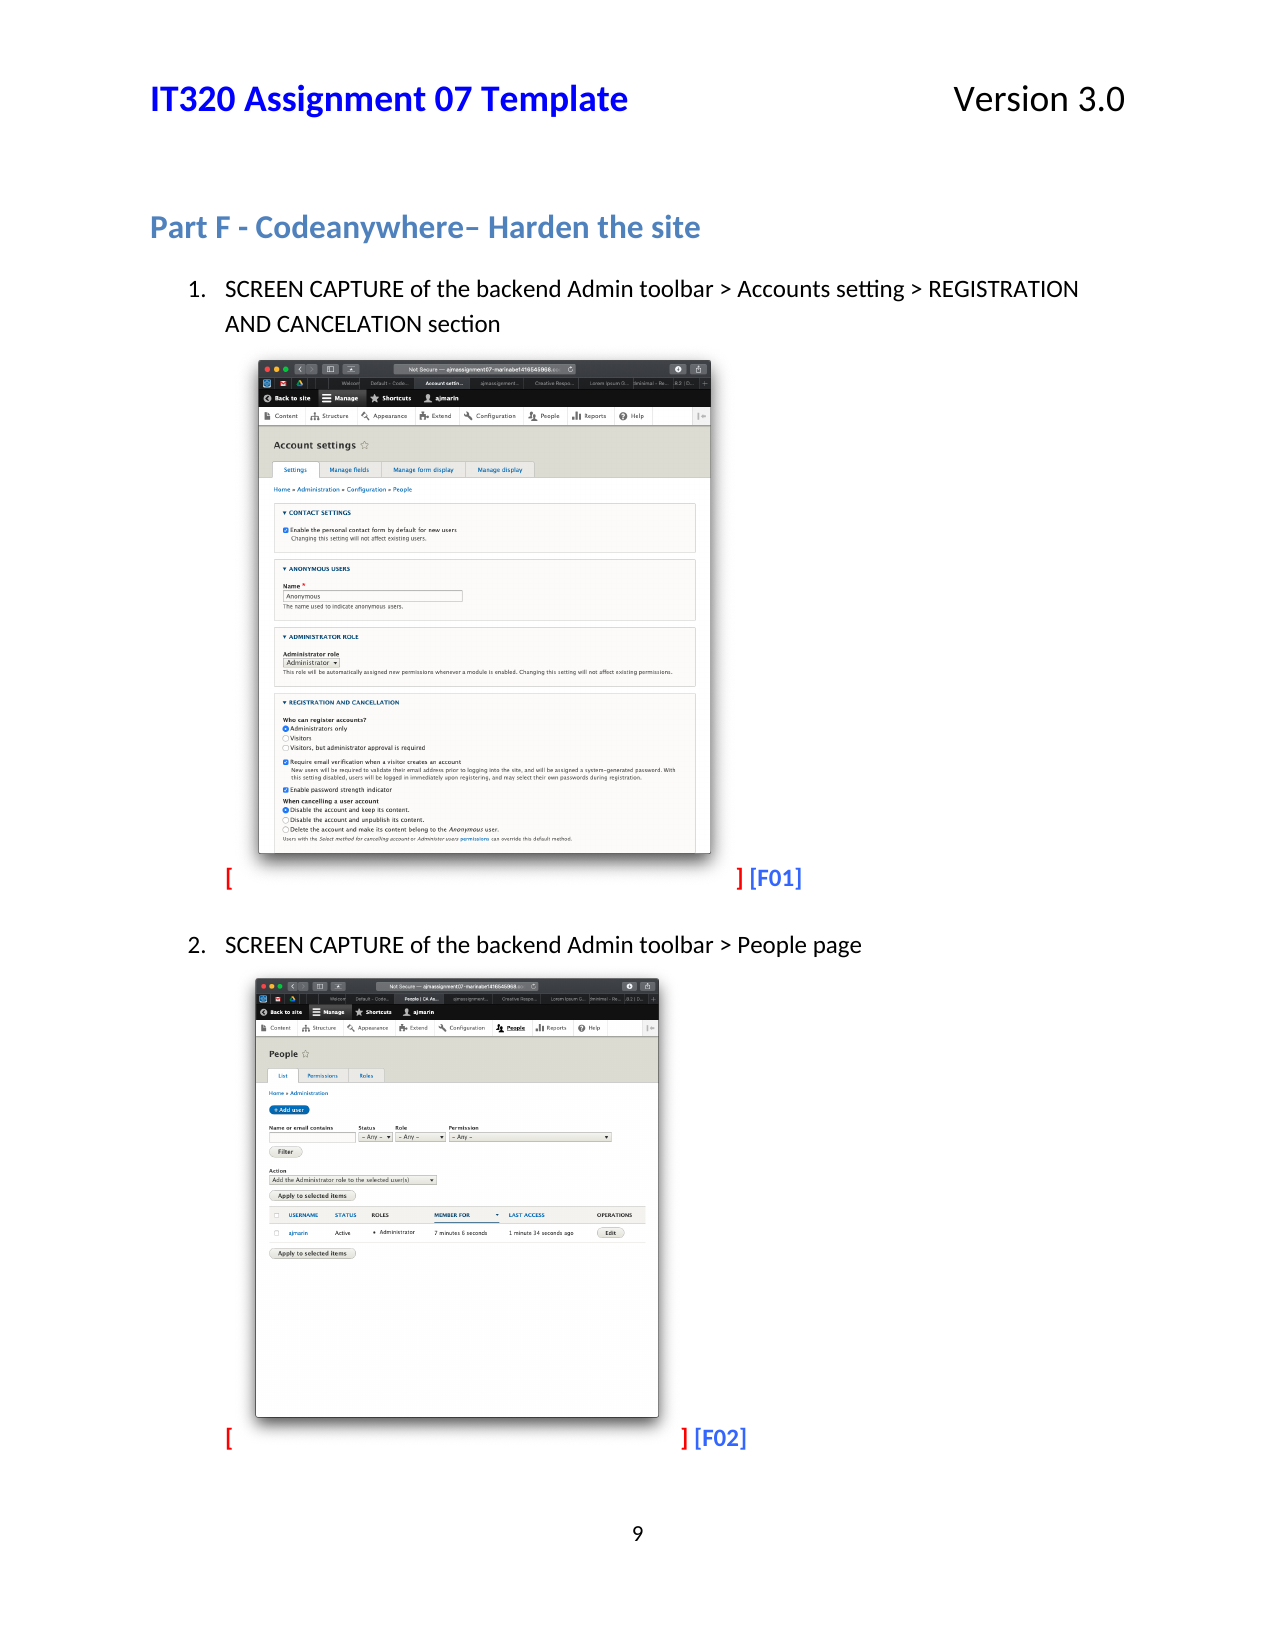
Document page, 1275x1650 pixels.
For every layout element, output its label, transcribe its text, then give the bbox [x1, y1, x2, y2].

list SCREEN CAPTURE of the backend Admin toolbar > Accounts setting > REGISTRATION AND CANCELATION section [187, 273, 1125, 339]
text Part F - Codeanywhere– Harden the site [150, 206, 1125, 247]
picture [233, 343, 736, 887]
picture [233, 963, 680, 1447]
